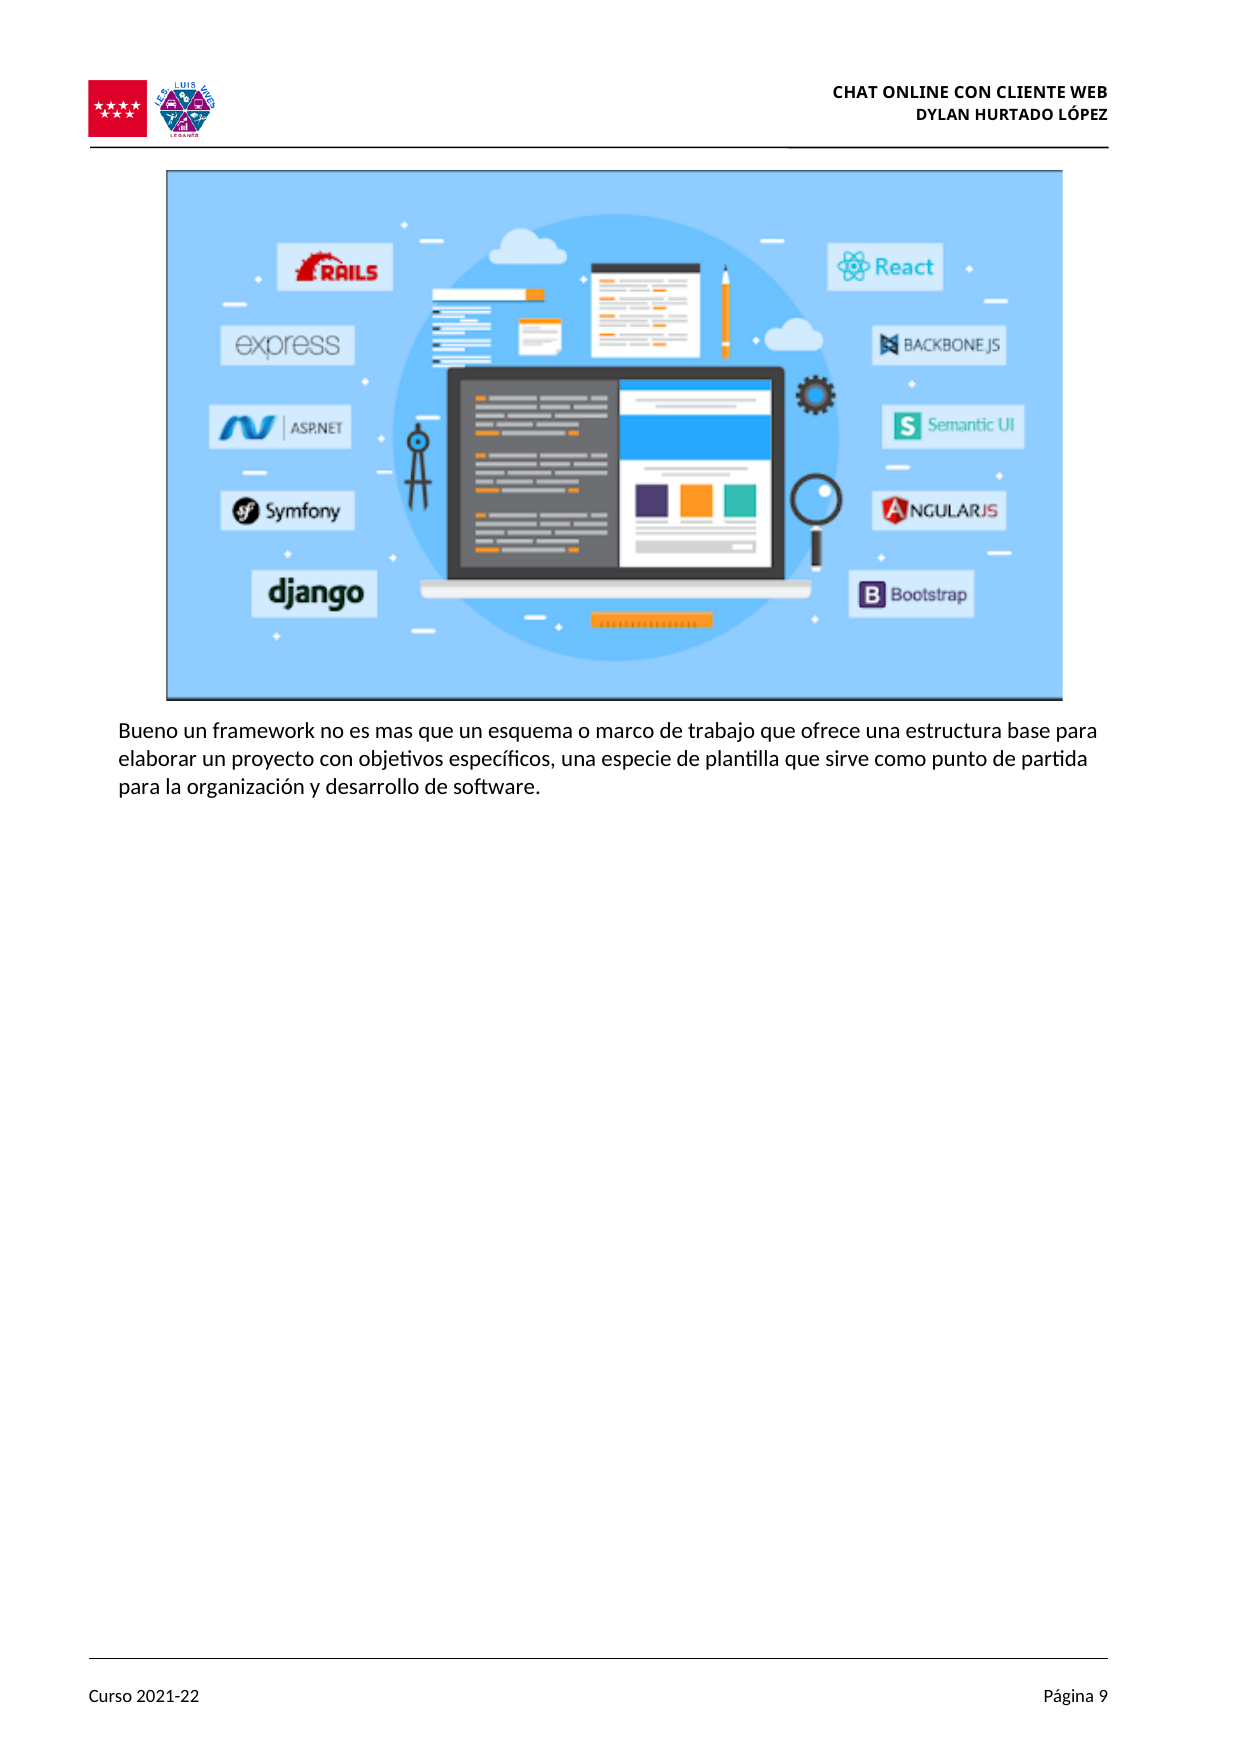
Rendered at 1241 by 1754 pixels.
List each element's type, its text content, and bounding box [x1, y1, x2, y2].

picture [166, 170, 1063, 701]
text Bueno un framework no es mas que un esquema o marco de trabajo que ofrece una estructura base para elaborar un proyecto con objetivos específicos, una especie de plantilla que sirve como punto de partida para la organización y desarrollo de software. [118, 716, 1107, 800]
picture [87, 80, 215, 136]
